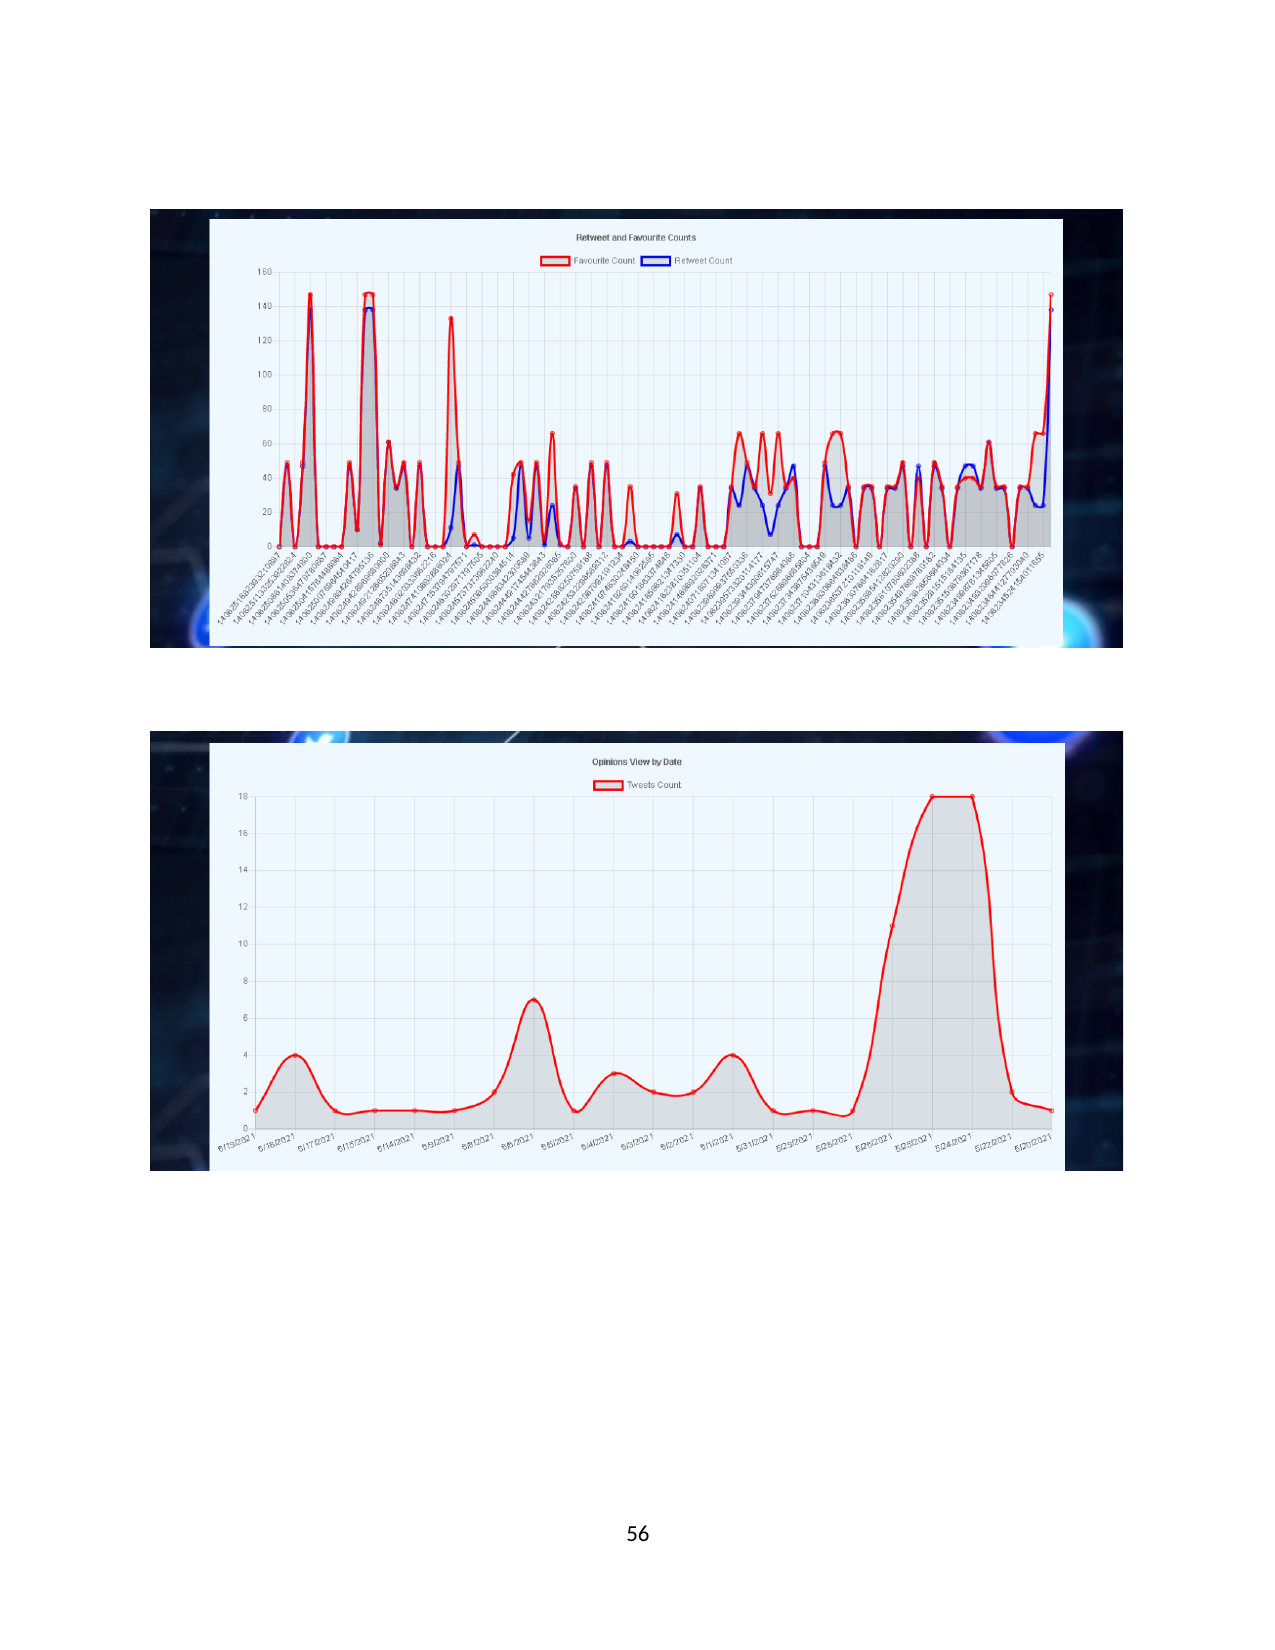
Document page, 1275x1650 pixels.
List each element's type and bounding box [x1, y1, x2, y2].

picture [150, 731, 1124, 1171]
picture [150, 209, 1124, 648]
